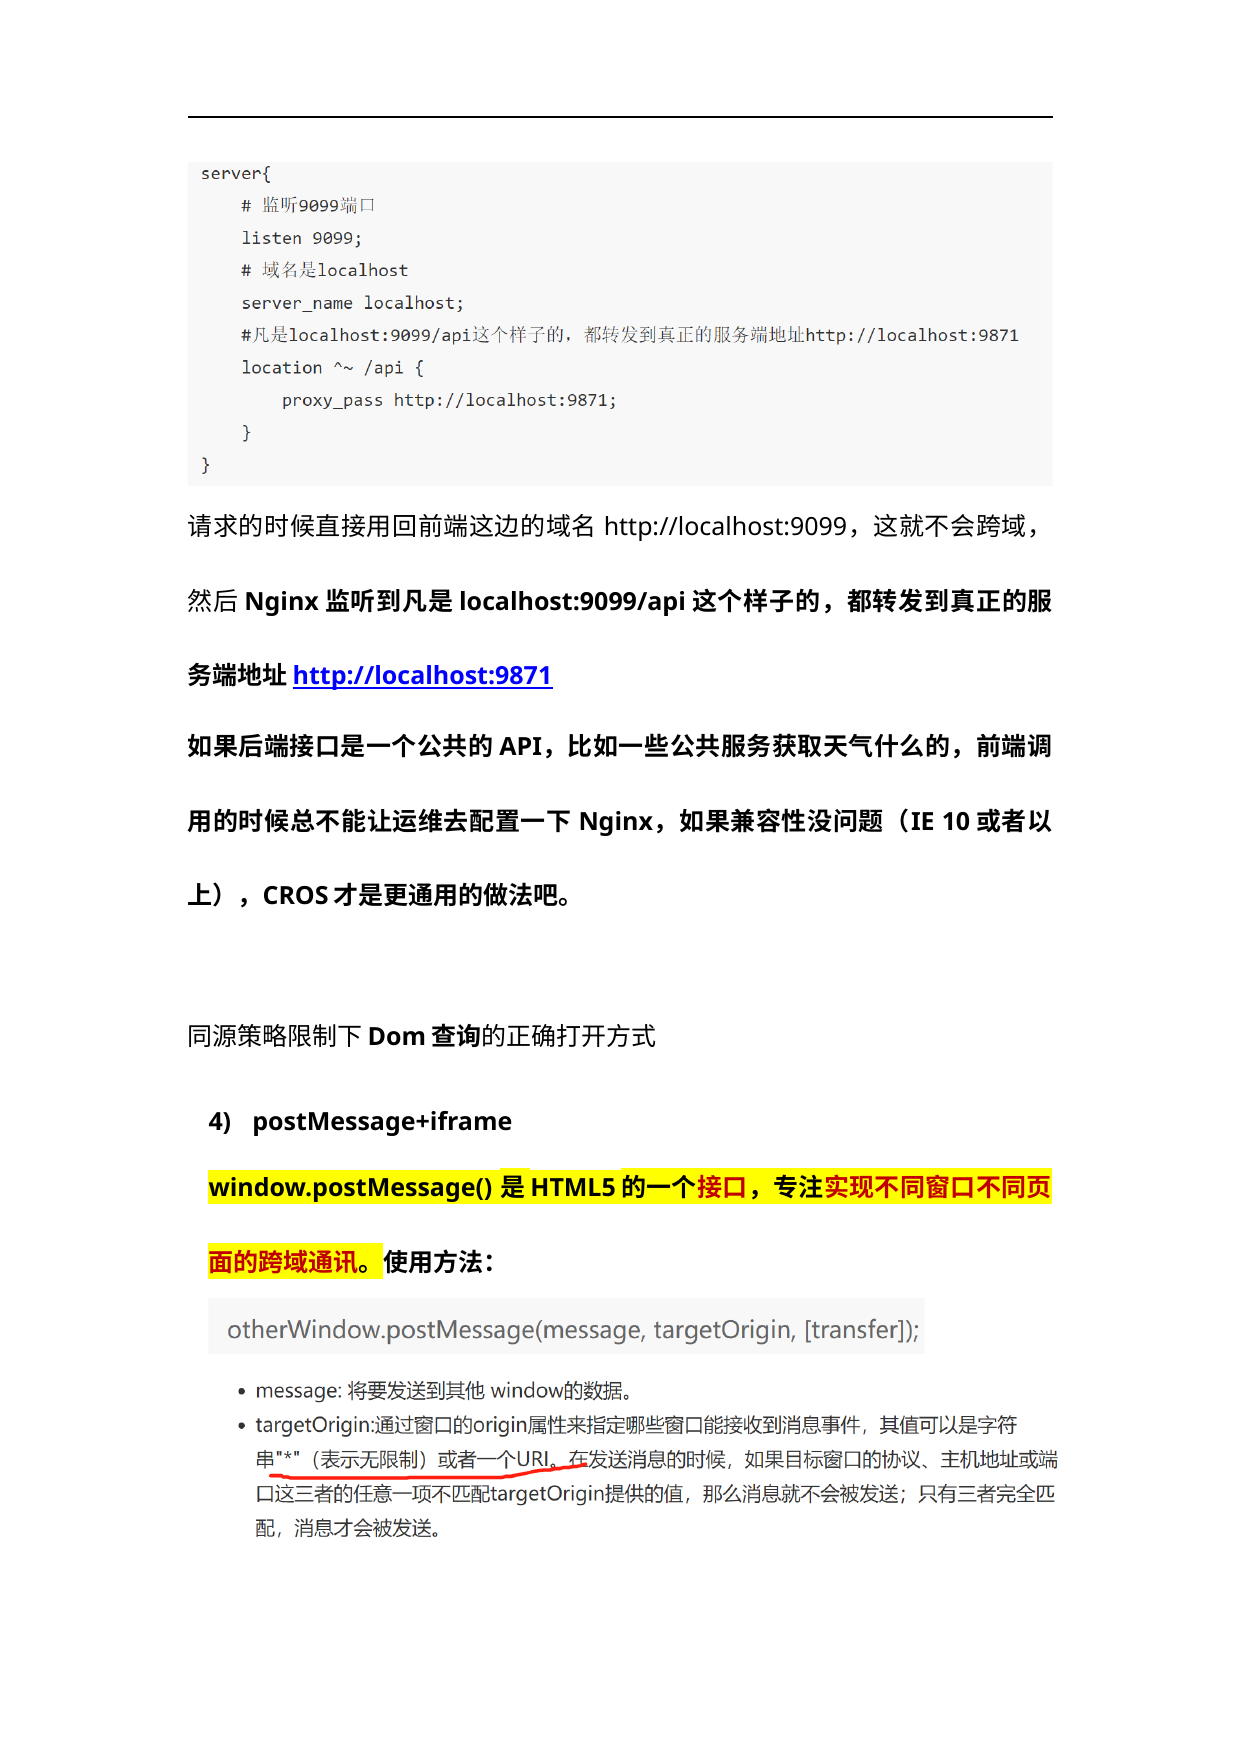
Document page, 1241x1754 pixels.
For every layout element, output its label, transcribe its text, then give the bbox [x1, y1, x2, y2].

text 请求的时候直接用回前端这边的域名http://localhost:9099，这就不会跨域，然后Nginx监听到凡是localhost:9099/api这个样子的，都转发到真正的服务端地址http://localhost:9871 [187, 492, 1053, 706]
picture [187, 162, 1053, 486]
picture [208, 1368, 1074, 1538]
picture [208, 1298, 925, 1354]
text window.postMessage() 是HTML5的一个接口，专注实现不同窗口不同页面的跨域通讯。使用方法： [208, 1153, 1053, 1293]
text 同源策略限制下Dom查询的正确打开方式 [187, 1002, 1053, 1067]
text 如果后端接口是一个公共的API，比如一些公共服务获取天气什么的，前端调用的时候总不能让运维去配置一下Nginx，如果兼容性没问题（IE 10或者以上），CROS才是更通用的做法吧。 [187, 712, 1053, 926]
subtitle postMessage+iframe [208, 1088, 1053, 1153]
